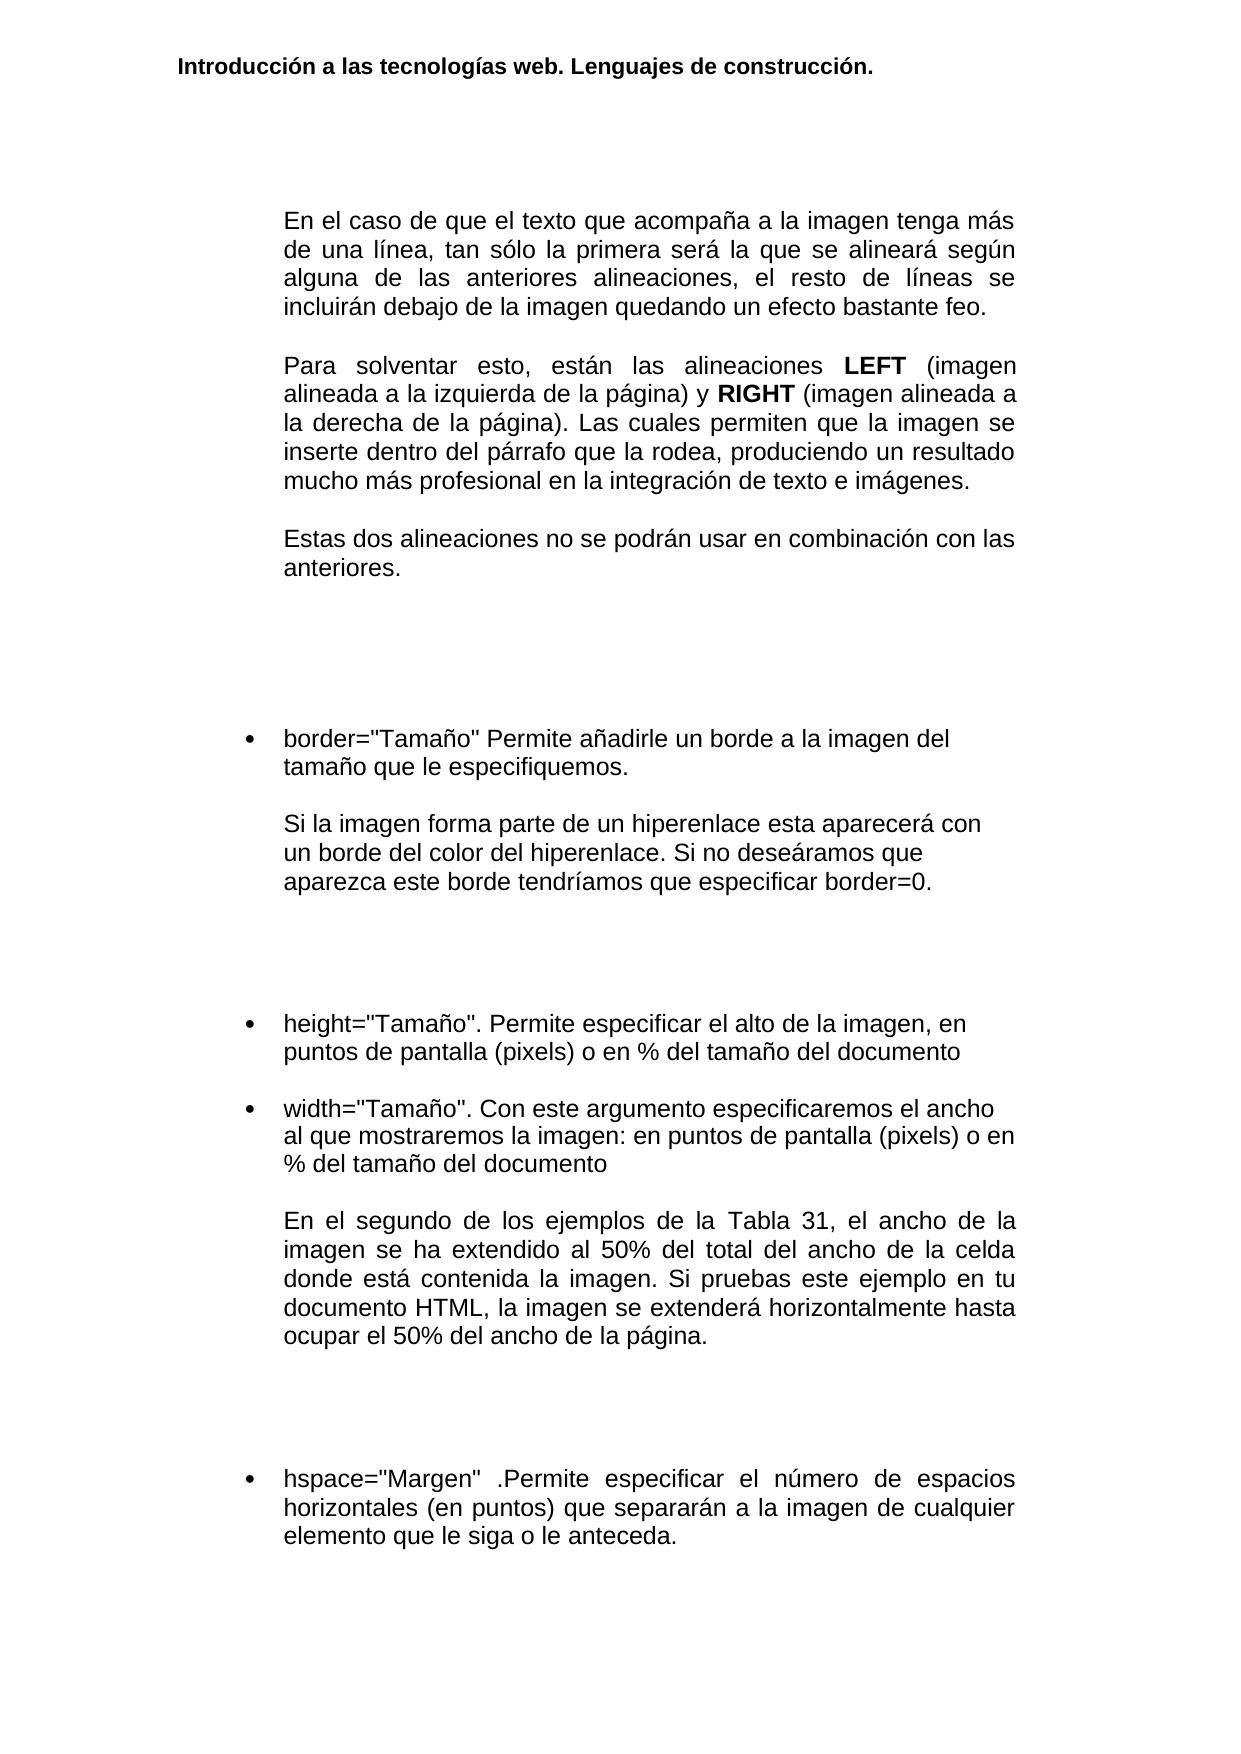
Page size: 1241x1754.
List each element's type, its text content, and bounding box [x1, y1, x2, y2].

text En el caso de que el texto que acompaña a la imagen tenga más de una línea, tan sólo la primera será la que se alineará según alguna de las anteriores alineaciones, el resto de líneas se incluirán debajo de la imagen quedando un efecto bastante feo. [283, 206, 1017, 321]
text Para solventar esto, están las alineaciones LEFT (imagen alineada a la izquierda de la página) y RIGHT (imagen alineada a la derecha de la página). Las cuales permiten que la imagen se inserte dentro del párrafo que la rodea, produciendo un resultado mucho más profesional en la integración de texto e imágenes. [283, 351, 1017, 494]
list width="Tamaño". Con este argumento especificaremos el ancho al que mostraremos la imagen: en puntos de pantalla (pixels) o en % del tamaño del documento [246, 1095, 1016, 1177]
text Estas dos alineaciones no se podrán usar en combinación con las anteriores. [283, 524, 1017, 582]
list hspace="Margen" .Permite especificar el número de espacios horizontales (en puntos) que separarán a la imagen de cualquier elemento que le siga o le anteceda. [246, 1465, 1017, 1550]
text En el segundo de los ejemplos de la Tabla 31, el ancho de la imagen se ha extendido al 50% del total del ancho de la celda donde está contenida la imagen. Si pruebas este ejemplo en tu documento HTML, la imagen se extenderá horizontalmente hasta ocupar el 50% del ancho de la página. [283, 1206, 1017, 1350]
text Si la imagen forma parte de un hiperenlace esta aparecerá con un borde del color del hiperenlace. Si no deseáramos que aparezca este borde tendríamos que especificar border=0. [283, 809, 1017, 896]
list height="Tamaño". Permite especificar el alto de la imagen, en puntos de pantalla (pixels) o en % del tamaño del documento [246, 1011, 1017, 1066]
list border="Tamaño" Permite añadirle un borde a la imagen del tamaño que le especifiquemos. [246, 726, 1017, 781]
